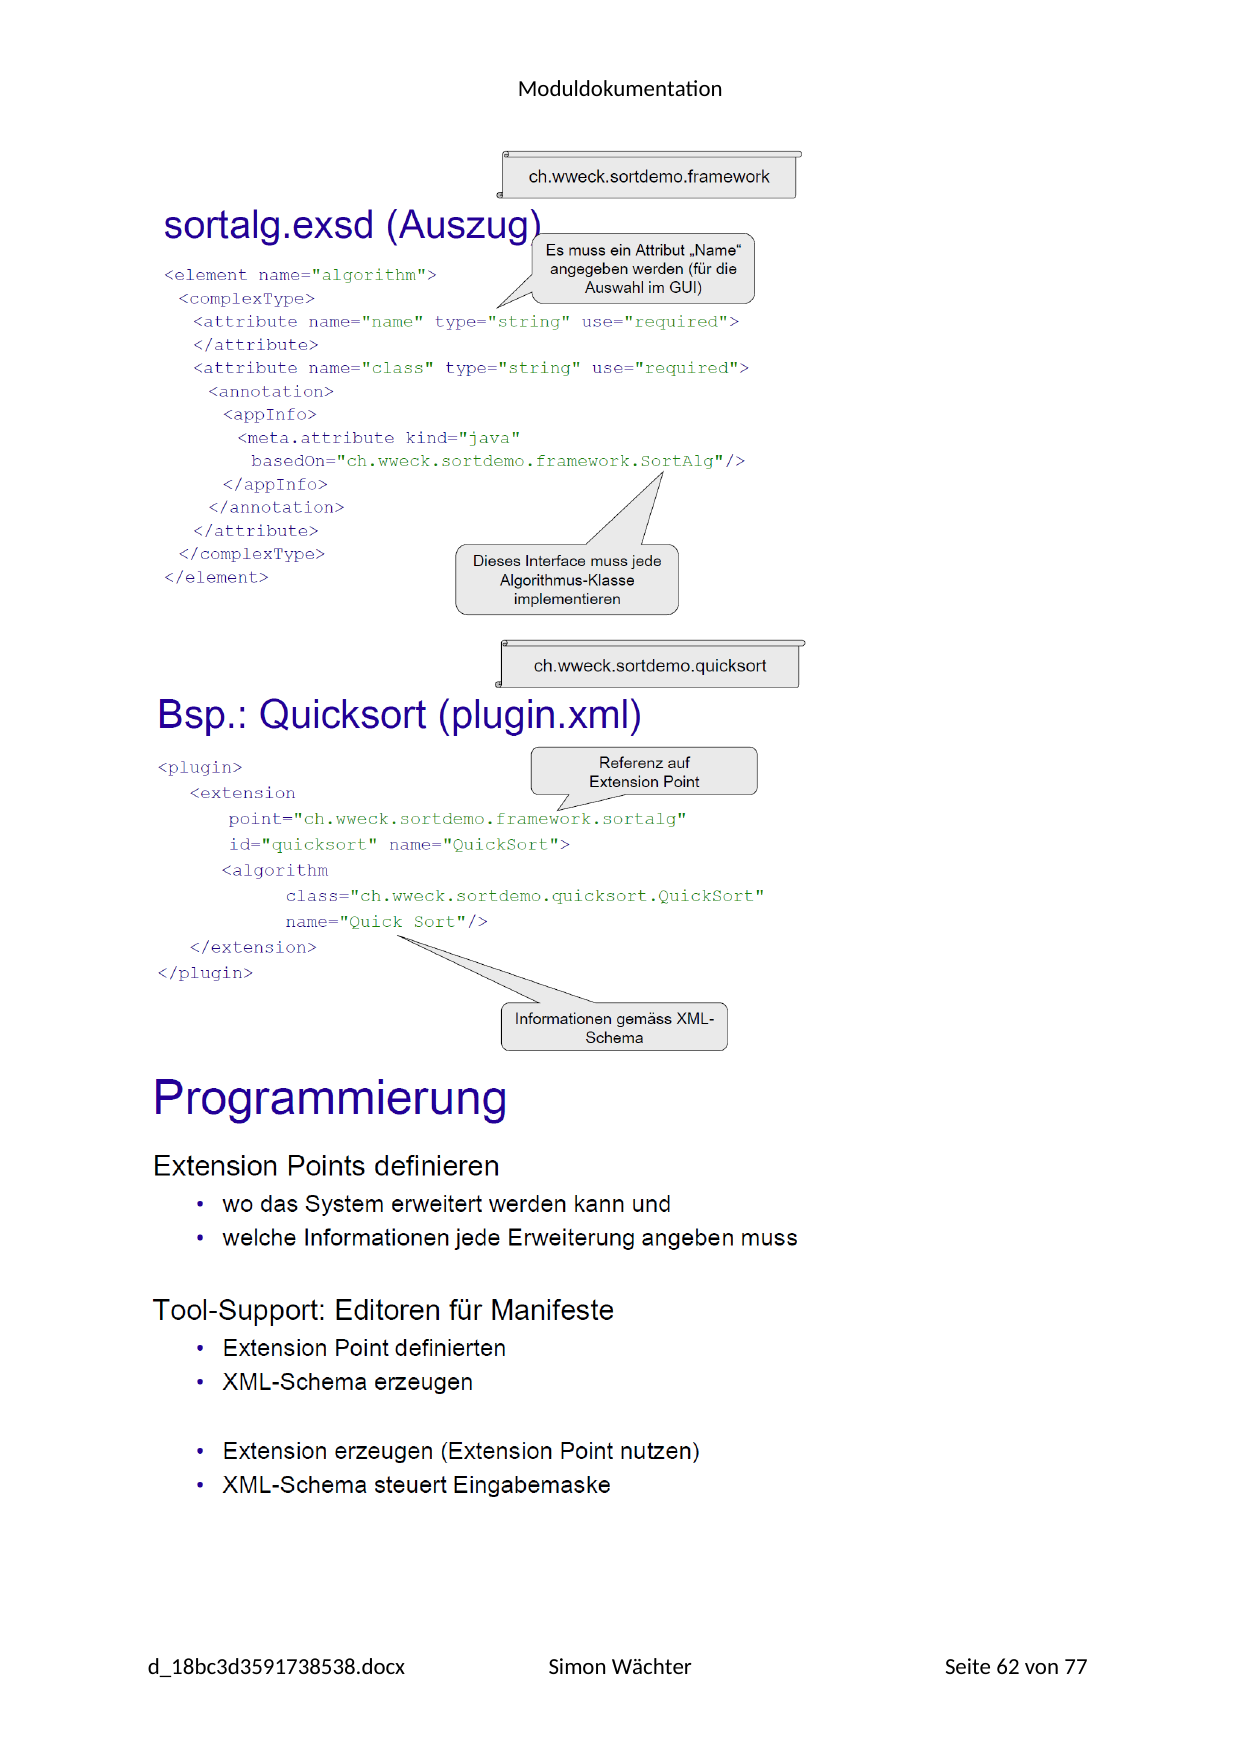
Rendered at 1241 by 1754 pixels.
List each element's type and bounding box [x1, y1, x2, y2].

picture [147, 147, 805, 619]
picture [147, 637, 810, 1055]
picture [147, 1073, 819, 1510]
